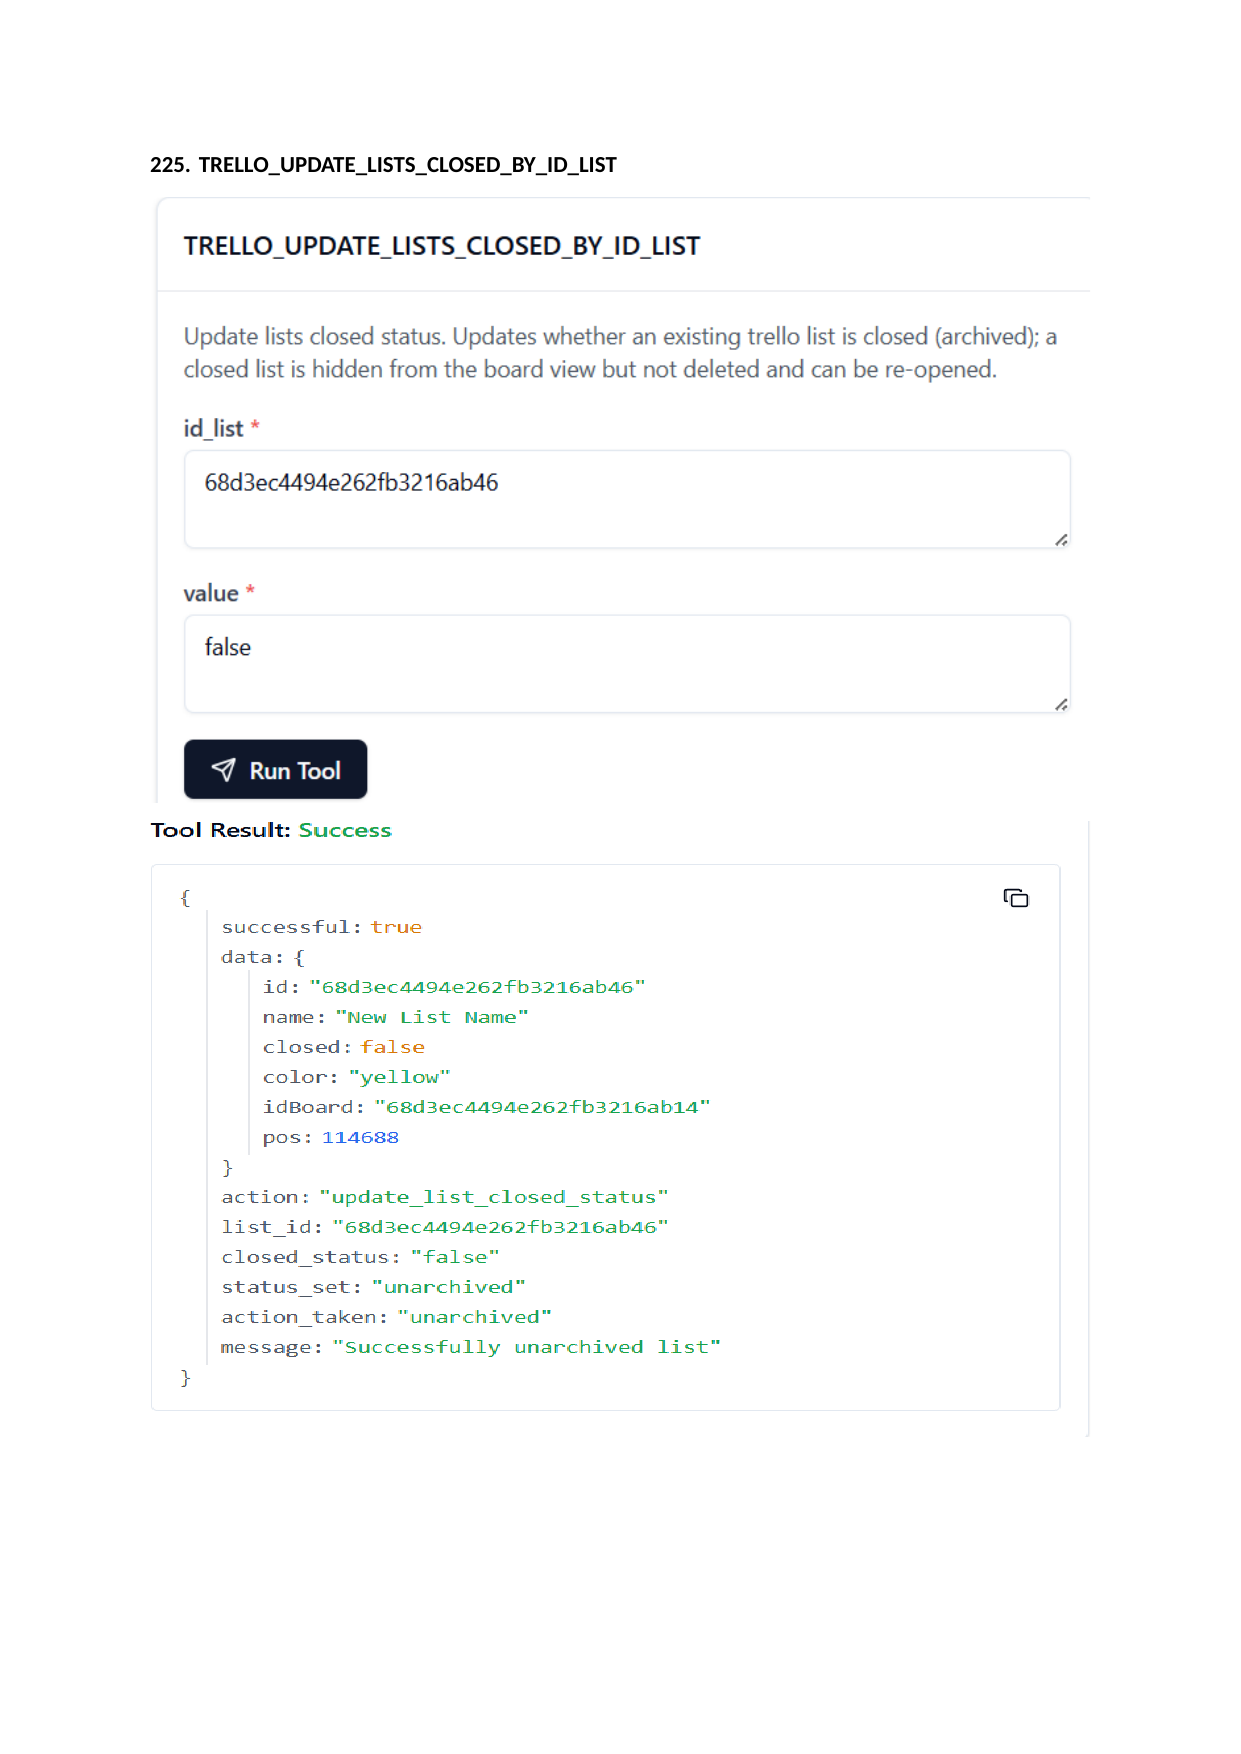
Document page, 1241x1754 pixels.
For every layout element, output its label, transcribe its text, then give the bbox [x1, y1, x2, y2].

picture [150, 197, 1091, 803]
text 225. TRELLO_UPDATE_LISTS_CLOSED_BY_ID_LIST [150, 150, 1090, 178]
picture [150, 821, 1091, 1437]
